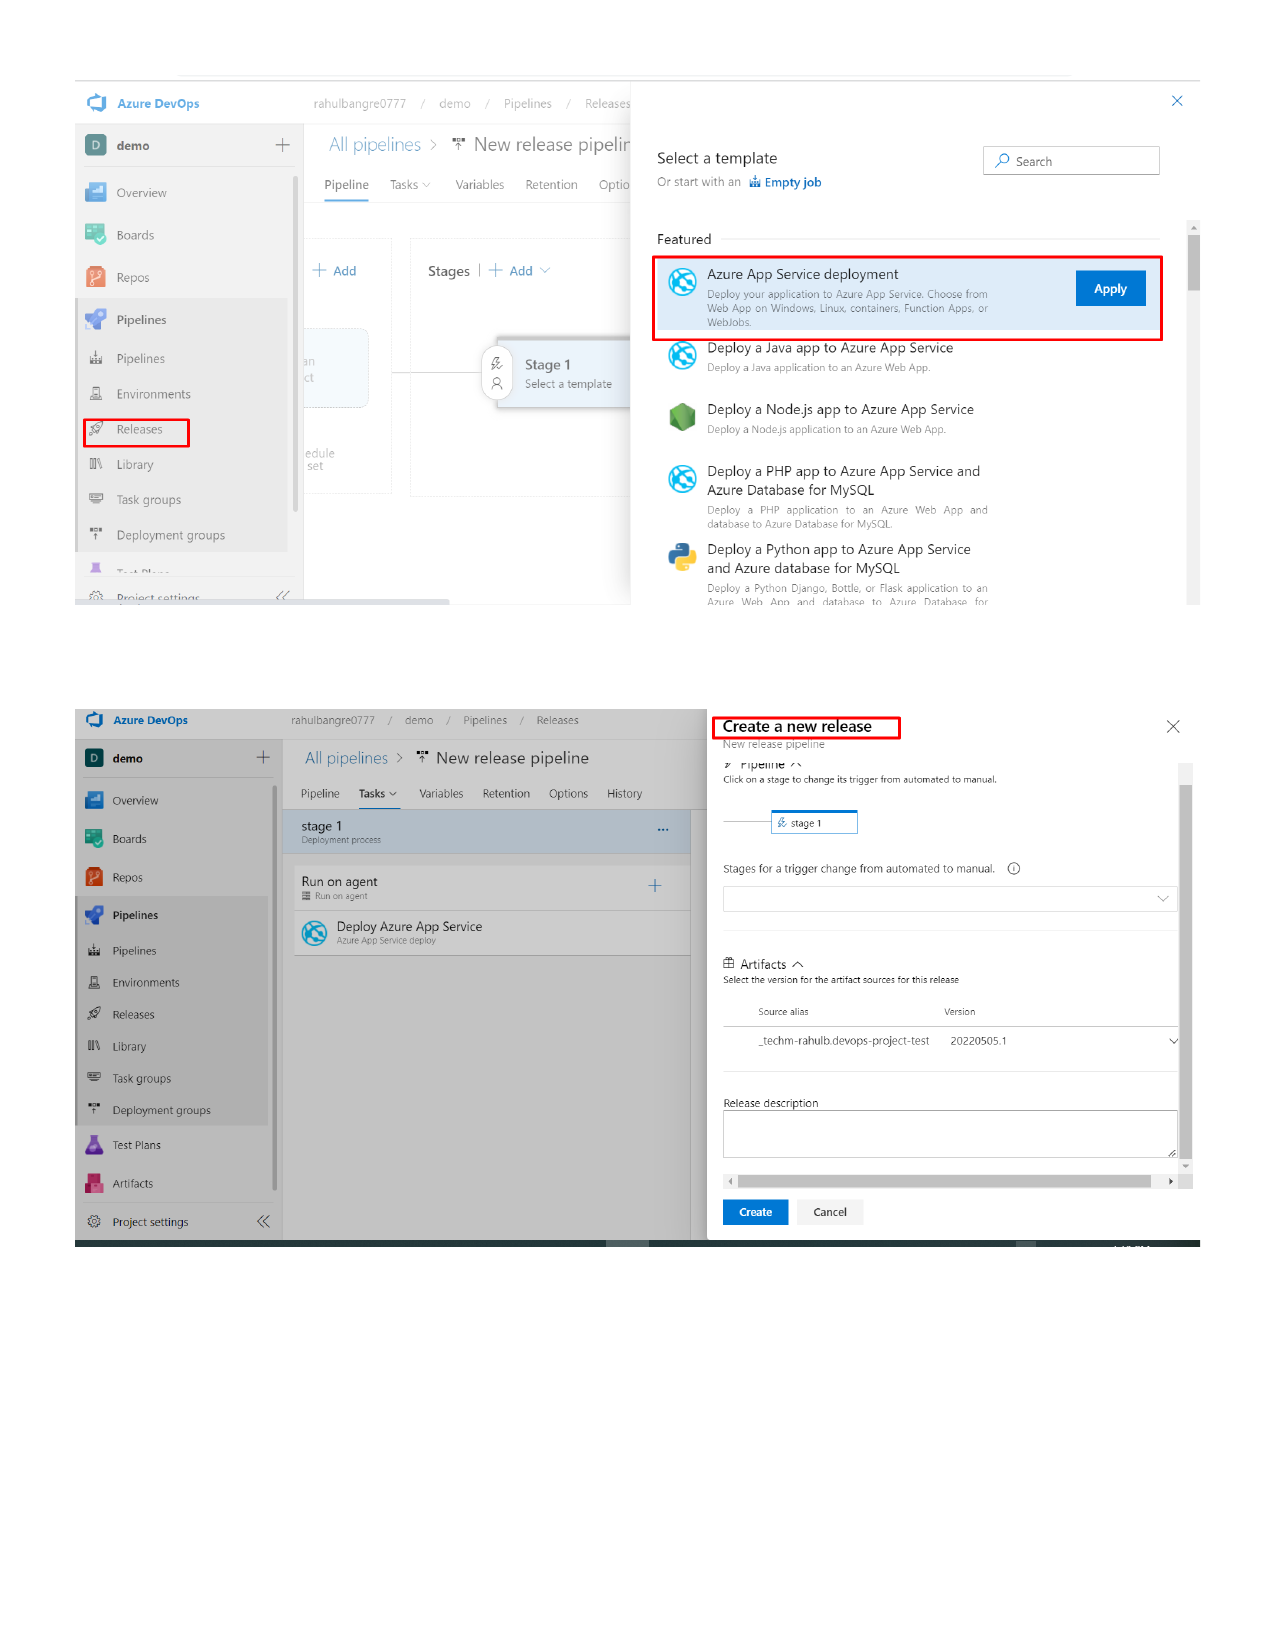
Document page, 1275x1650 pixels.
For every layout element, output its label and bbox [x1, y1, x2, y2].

picture [75, 75, 1200, 605]
picture [75, 709, 1200, 1247]
